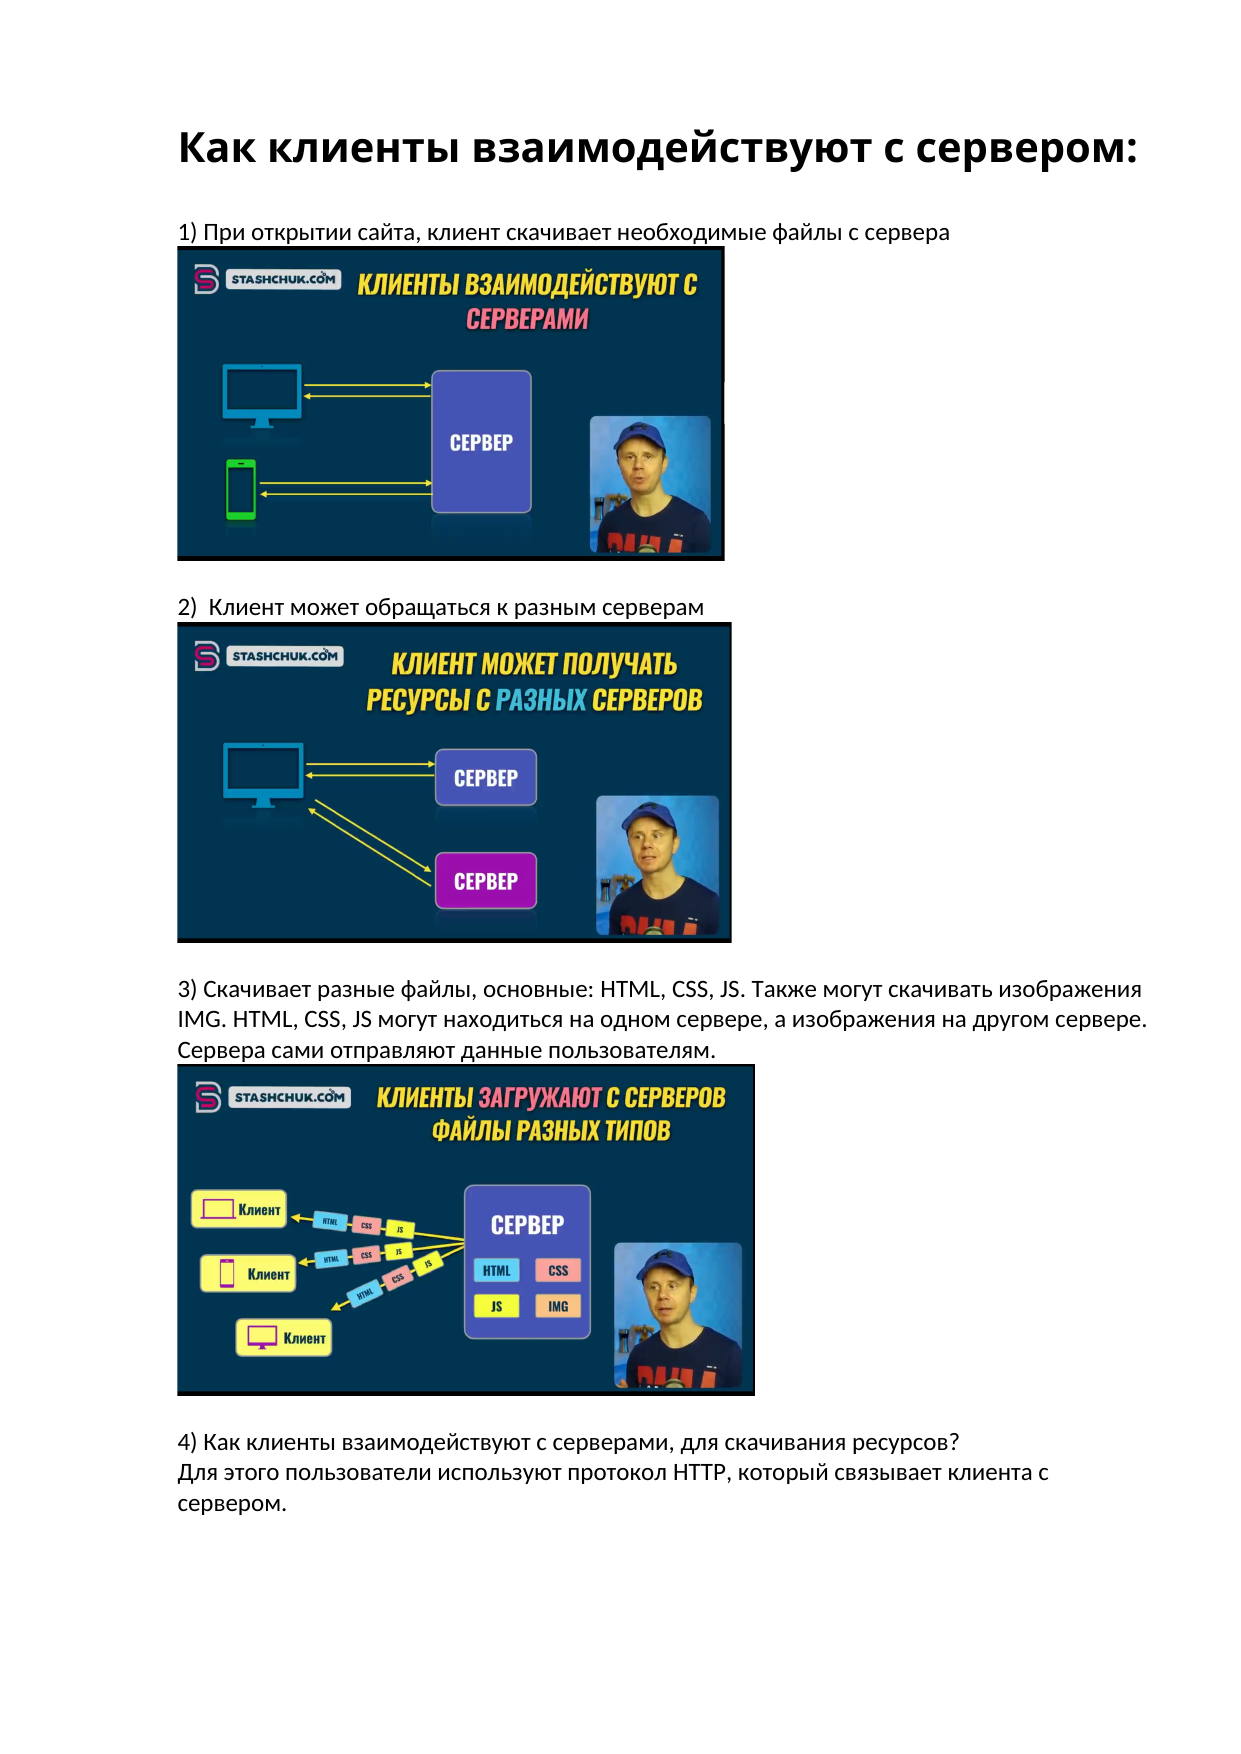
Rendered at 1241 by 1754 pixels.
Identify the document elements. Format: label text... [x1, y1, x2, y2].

text Для этого пользователи используют протокол HTTP, который связывает клиента с сервером. [177, 1456, 1152, 1517]
text 3) Скачивает разные файлы, основные: HTML, CSS, JS. Также могут скачивать изображения IMG. HTML, CSS, JS могут находиться на одном сервере, а изображения на другом сервере. Сервера сами отправляют данные пользователям. [177, 973, 1152, 1064]
text 4) Как клиенты взаимодействуют с серверами, для скачивания ресурсов? [177, 1426, 1152, 1456]
picture [177, 622, 732, 943]
text Как клиенты взаимодействуют с сервером: [177, 118, 1152, 175]
picture [177, 246, 725, 561]
picture [177, 1064, 755, 1396]
